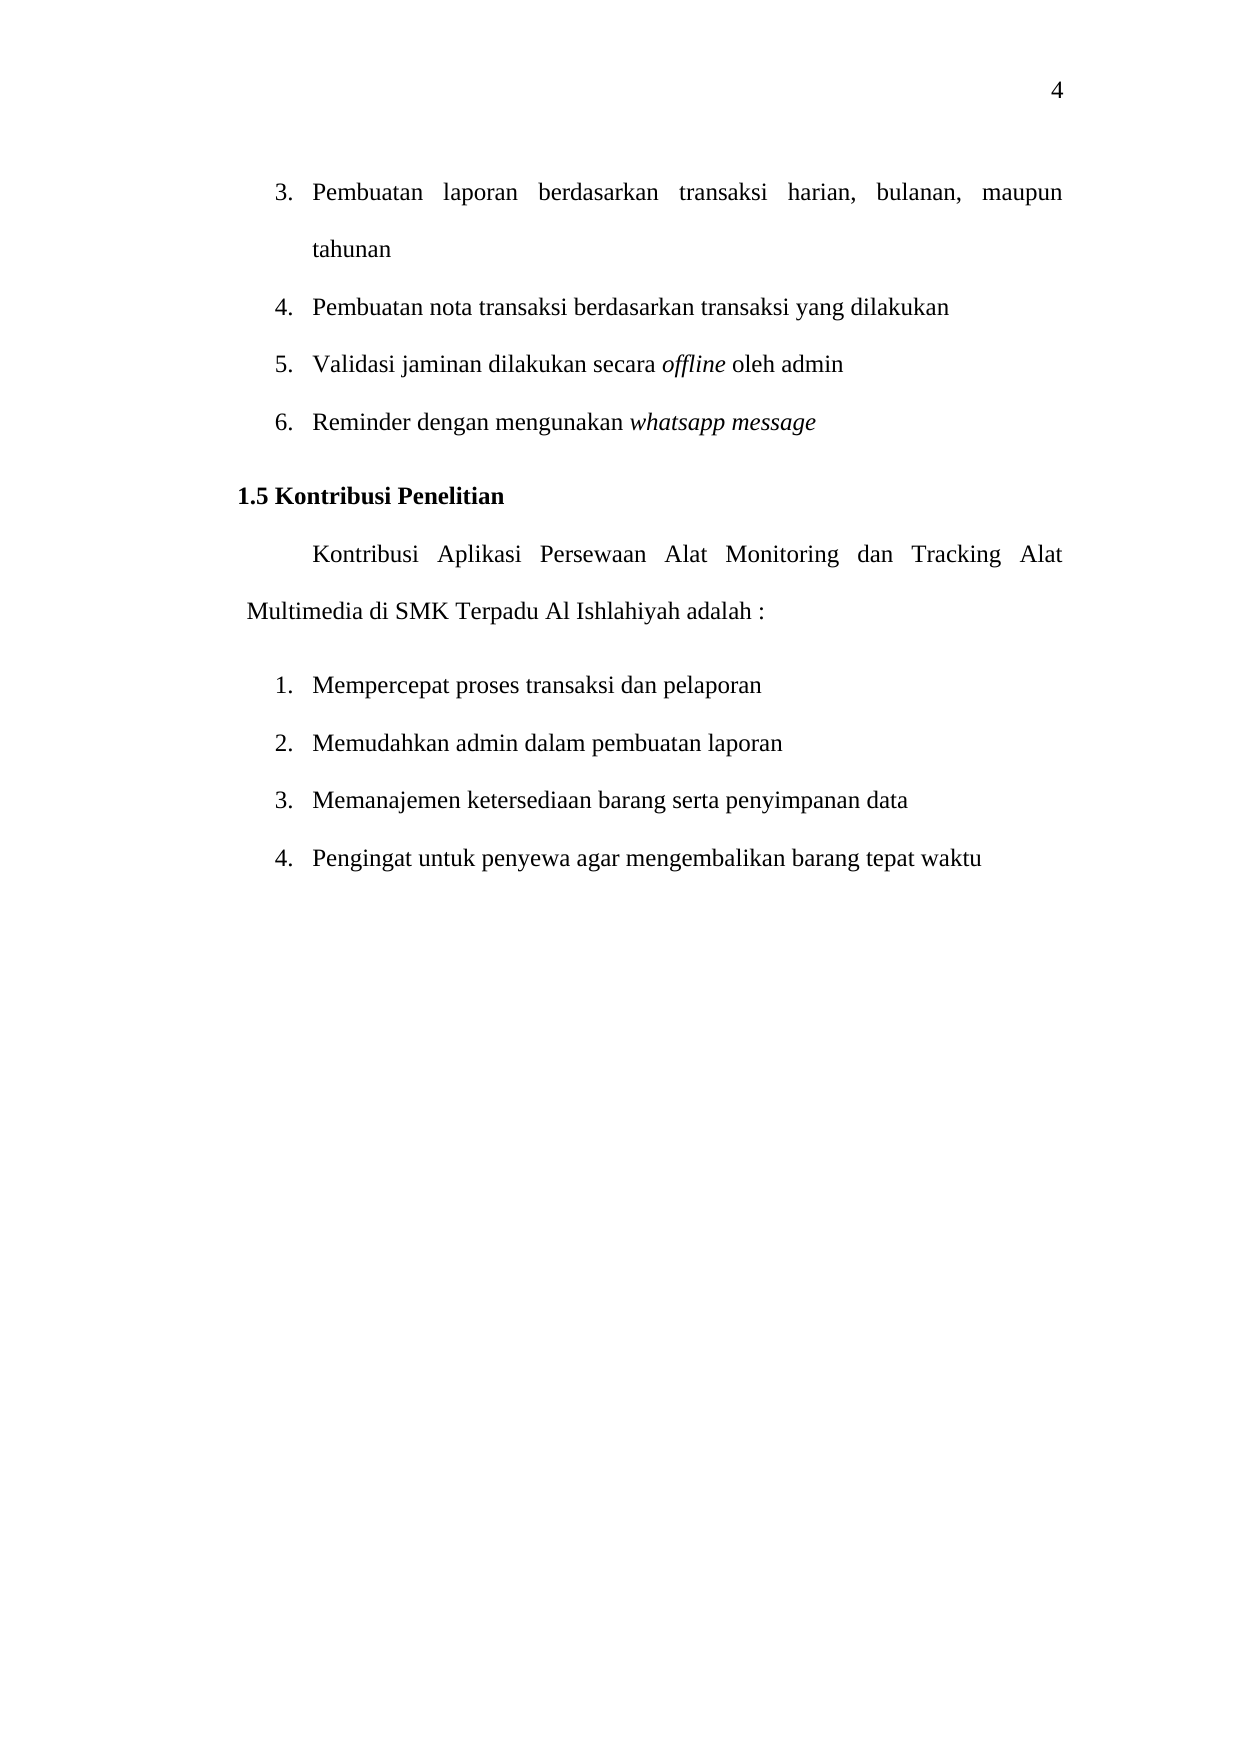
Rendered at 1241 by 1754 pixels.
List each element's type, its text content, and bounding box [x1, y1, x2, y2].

subtitle 1.5 Kontribusi Penelitian [237, 481, 1063, 510]
list Pembuatan laporan berdasarkan transaksi harian, bulanan, maupun tahunan [274, 177, 1063, 263]
list Validasi jaminan dilakukan secara offline oleh admin [274, 349, 1063, 378]
list Mempercepat proses transaksi dan pelaporan [274, 670, 1063, 699]
list Reminder dengan mengunakan whatsapp message [274, 407, 1063, 436]
list Pengingat untuk penyewa agar mengembalikan barang tepat waktu [274, 843, 1063, 872]
list Memudahkan admin dalam pembuatan laporan [274, 728, 1063, 757]
text Kontribusi Aplikasi Persewaan Alat Monitoring dan Tracking Alat Multimedia di SMK Terpadu Al Ishlahiyah adalah : [246, 539, 1063, 625]
list Memanajemen ketersediaan barang serta penyimpanan data [274, 785, 1063, 814]
list Pembuatan nota transaksi berdasarkan transaksi yang dilakukan [274, 292, 1063, 321]
